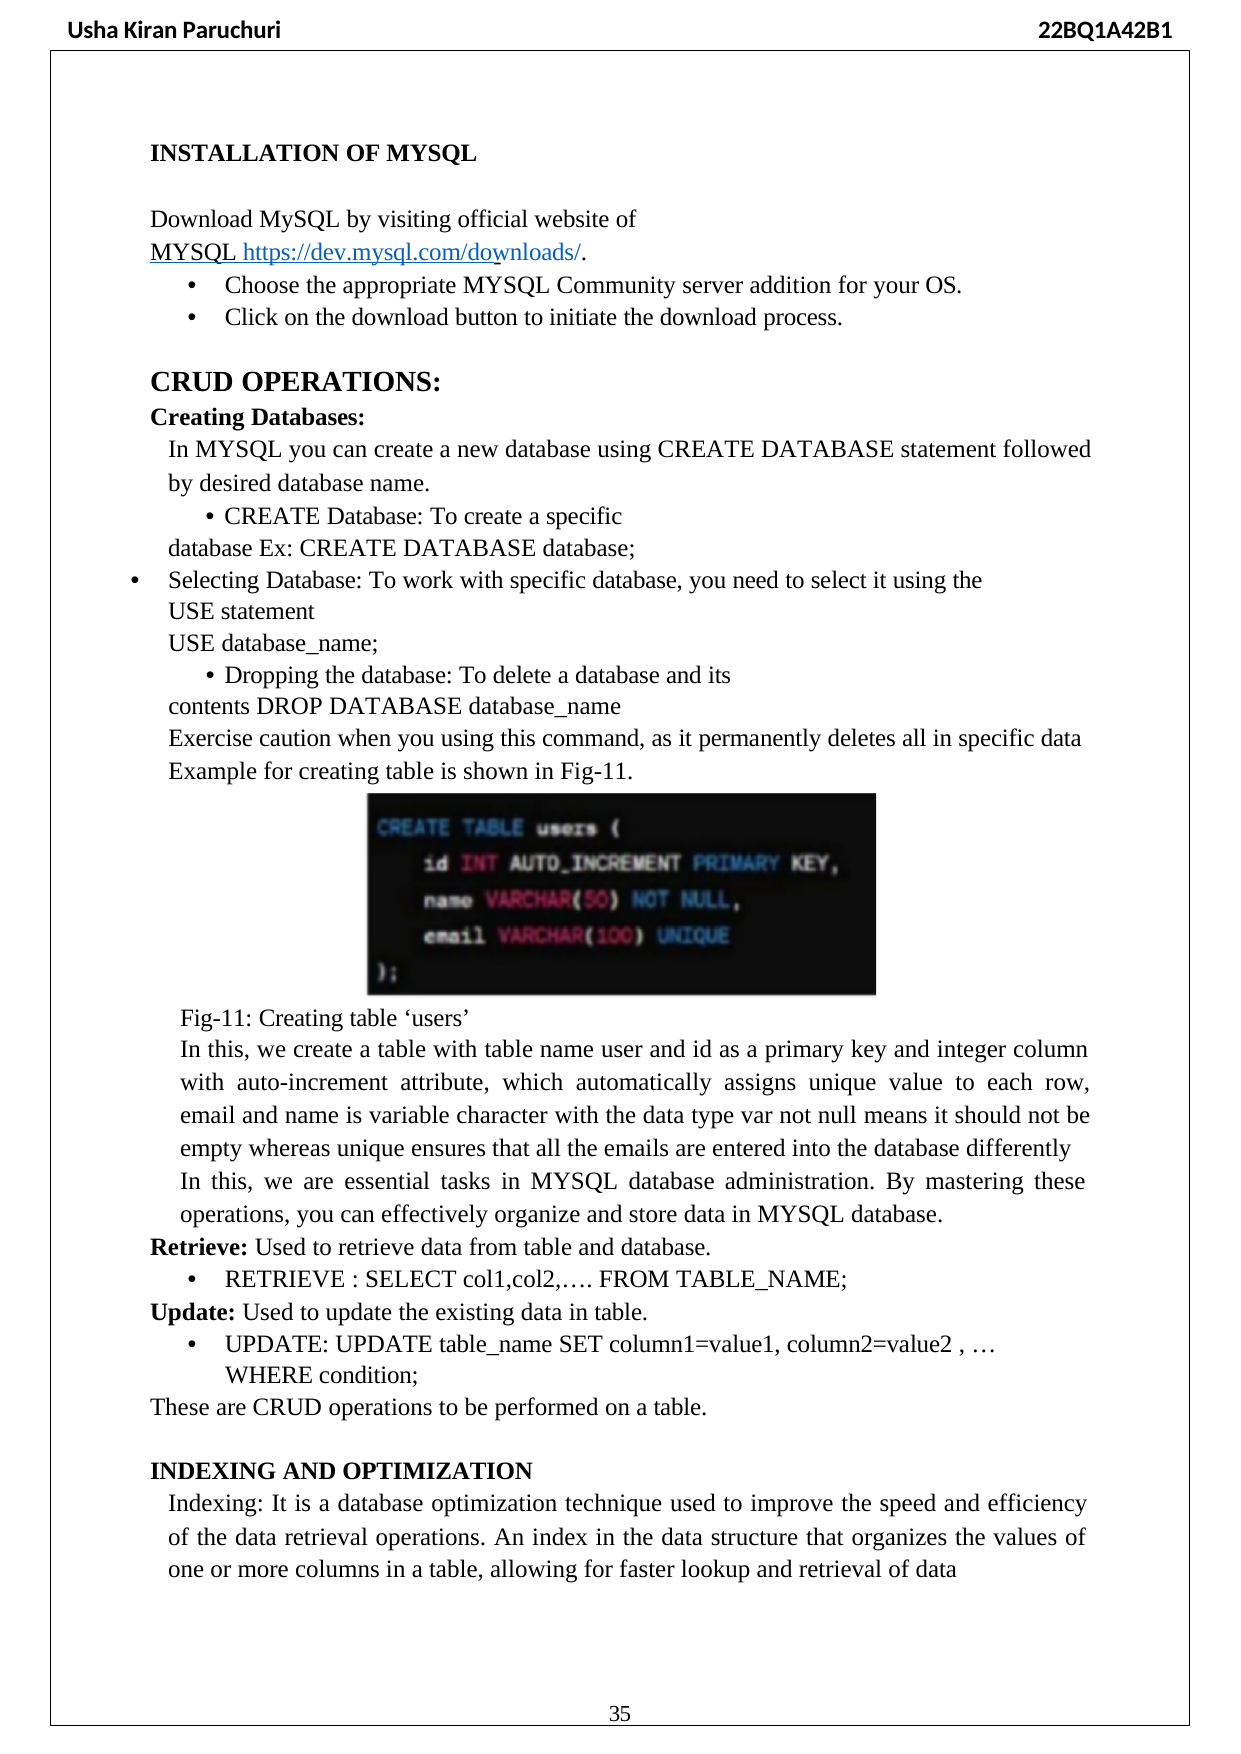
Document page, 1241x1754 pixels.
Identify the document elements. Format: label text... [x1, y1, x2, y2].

text USE database_name; [168, 628, 1166, 656]
picture [363, 793, 877, 999]
text Indexing: It is a database optimization technique used to improve the speed and efficiency of the data retrieval operations. An index in the data structure that organizes the values of one or more columns in a table, allowing for faster lookup and retrieval of data [168, 1488, 1087, 1583]
subtitle Creating Databases: [150, 402, 1166, 431]
text Exercise caution when you using this command, as it permanently deletes all in specific data Example for creating table is shown in Fig-11. [168, 723, 1082, 785]
text Download MySQL by visiting official website of MYSQL https://dev.mysql.com/downloads/. [150, 204, 718, 265]
subtitle CRUD OPERATIONS: [150, 364, 1166, 397]
list RETRIEVE : SELECT col1,col2,…. FROM TABLE_NAME; [187, 1264, 1166, 1293]
subtitle INSTALLATION OF MYSQL [150, 138, 1166, 167]
text In MYSQL you can create a new database using CREATE DATABASE statement followed by desired database name. [168, 434, 1095, 496]
text In this, we are essential tasks in MYSQL database administration. By mastering these operations, you can effectively organize and store data in MYSQL database. [180, 1166, 1087, 1228]
text Retrieve: Used to retrieve data from table and database. [150, 1232, 1166, 1261]
list UPDATE: UPDATE table_name SET column1=value1, column2=value2 , … WHERE condition; [187, 1329, 1074, 1389]
list Choose the appropriate MYSQL Community server addition for your OS. [187, 270, 1166, 299]
text In this, we create a table with table name user and id as a primary key and integer column with auto-increment attribute, which automatically assigns unique value to each row, email and name is variable character with the data type var not null means it should not be empty whereas unique ensures that all the emails are entered into the database differently [180, 1034, 1090, 1162]
text These are CRUD operations to be performed on a table. [150, 1392, 1166, 1421]
list Click on the download button to initiate the download process. [187, 302, 1166, 331]
list CREATE Database: To create a specific database Ex: CREATE DATABASE database; [168, 501, 706, 562]
subtitle INDEXING AND OPTIMIZATION [150, 1456, 1166, 1485]
list Dropping the database: To delete a database and its contents DROP DATABASE database_name [168, 660, 809, 720]
text Update: Used to update the existing data in table. [150, 1297, 1166, 1325]
list Selecting Database: To work with specific database, you need to select it using the USE statement [130, 564, 1013, 624]
